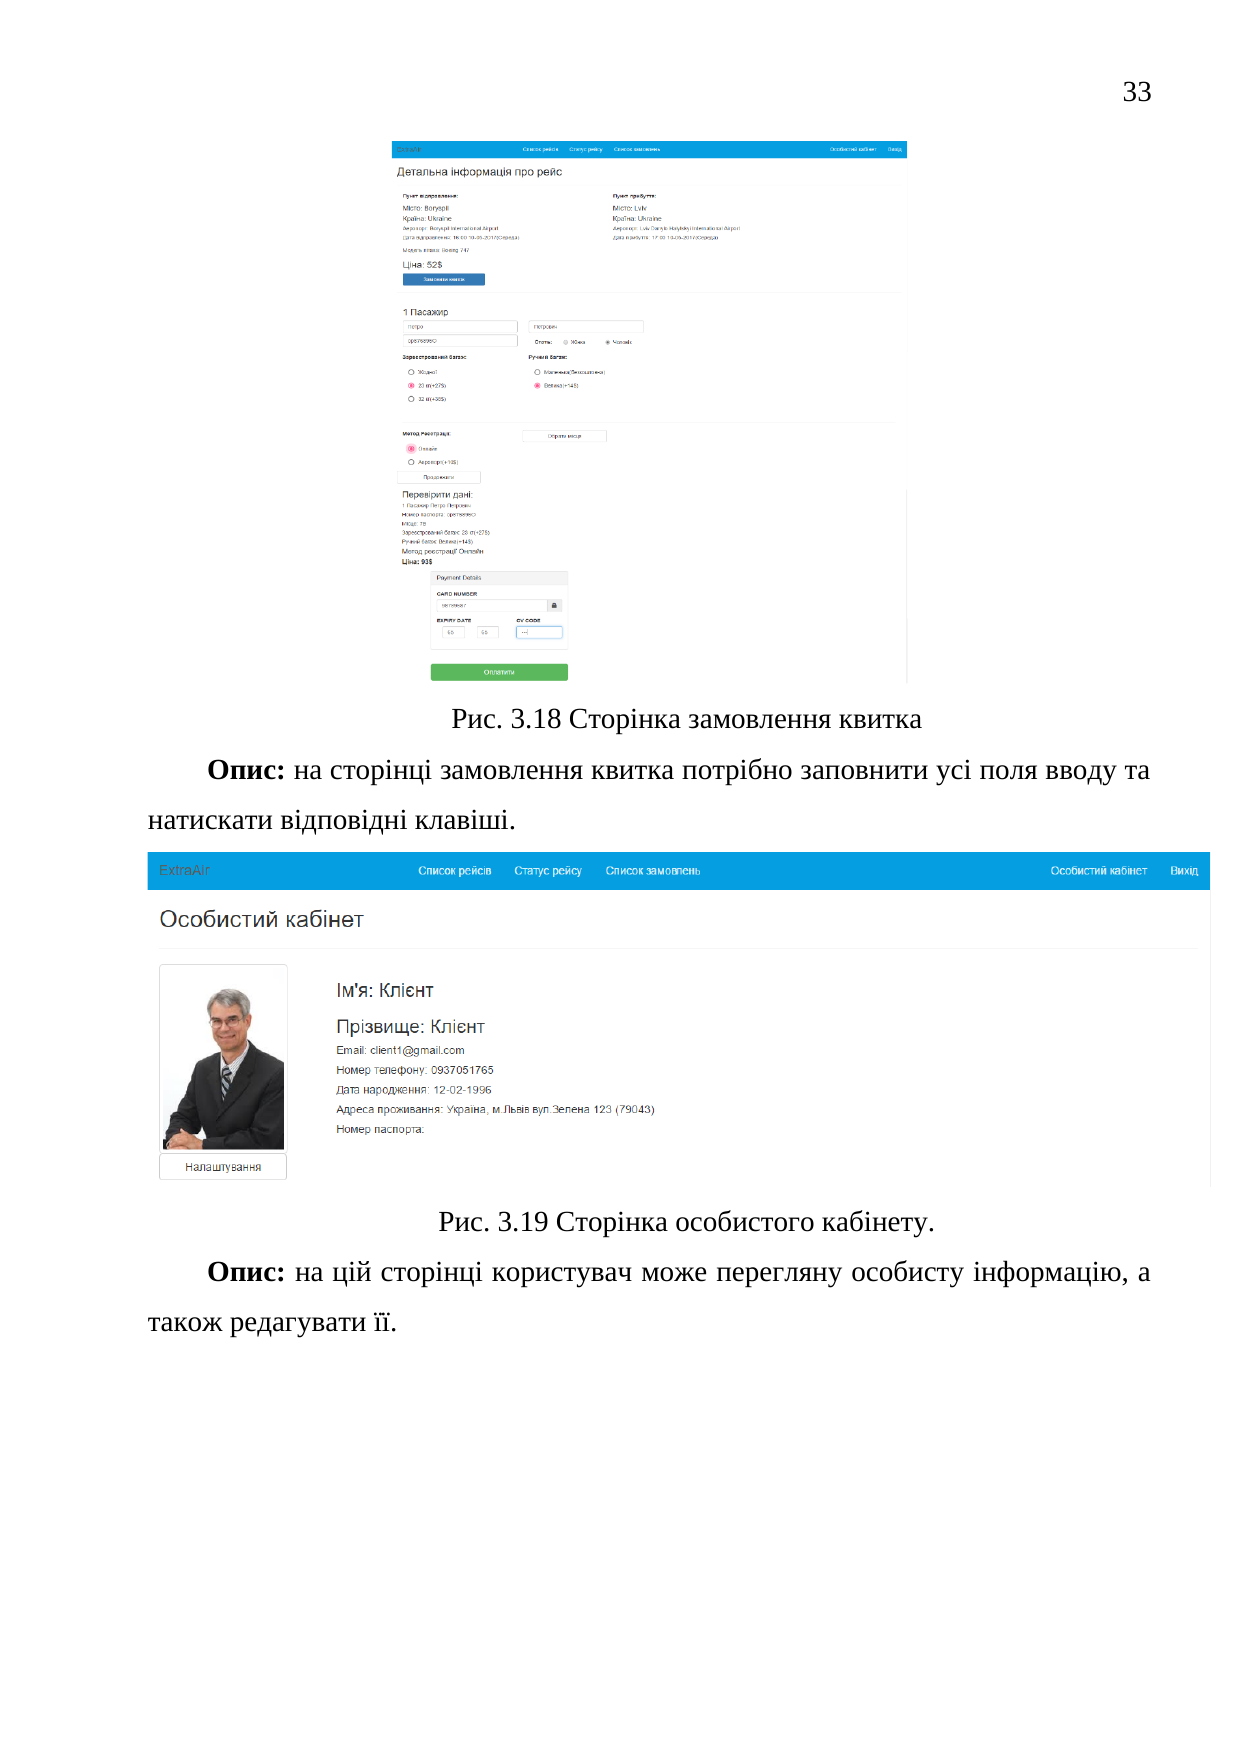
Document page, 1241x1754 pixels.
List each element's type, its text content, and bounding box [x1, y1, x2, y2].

text Рис. 3.19 Сторінка особистого кабінету. [148, 1204, 1152, 1237]
text Опис: на сторінці замовлення квитка потрібно заповнити усі поля вводу та натискати відповідні клавіші. [148, 752, 1152, 836]
picture [147, 891, 1211, 1187]
text Опис: на цій сторінці користувач може перегляну особисту інформацію, а також редагувати її. [148, 1254, 1152, 1338]
picture [391, 159, 908, 685]
text Рис. 3.18 Сторінка замовлення квитка [148, 701, 1152, 735]
picture [1077, 869, 1085, 874]
